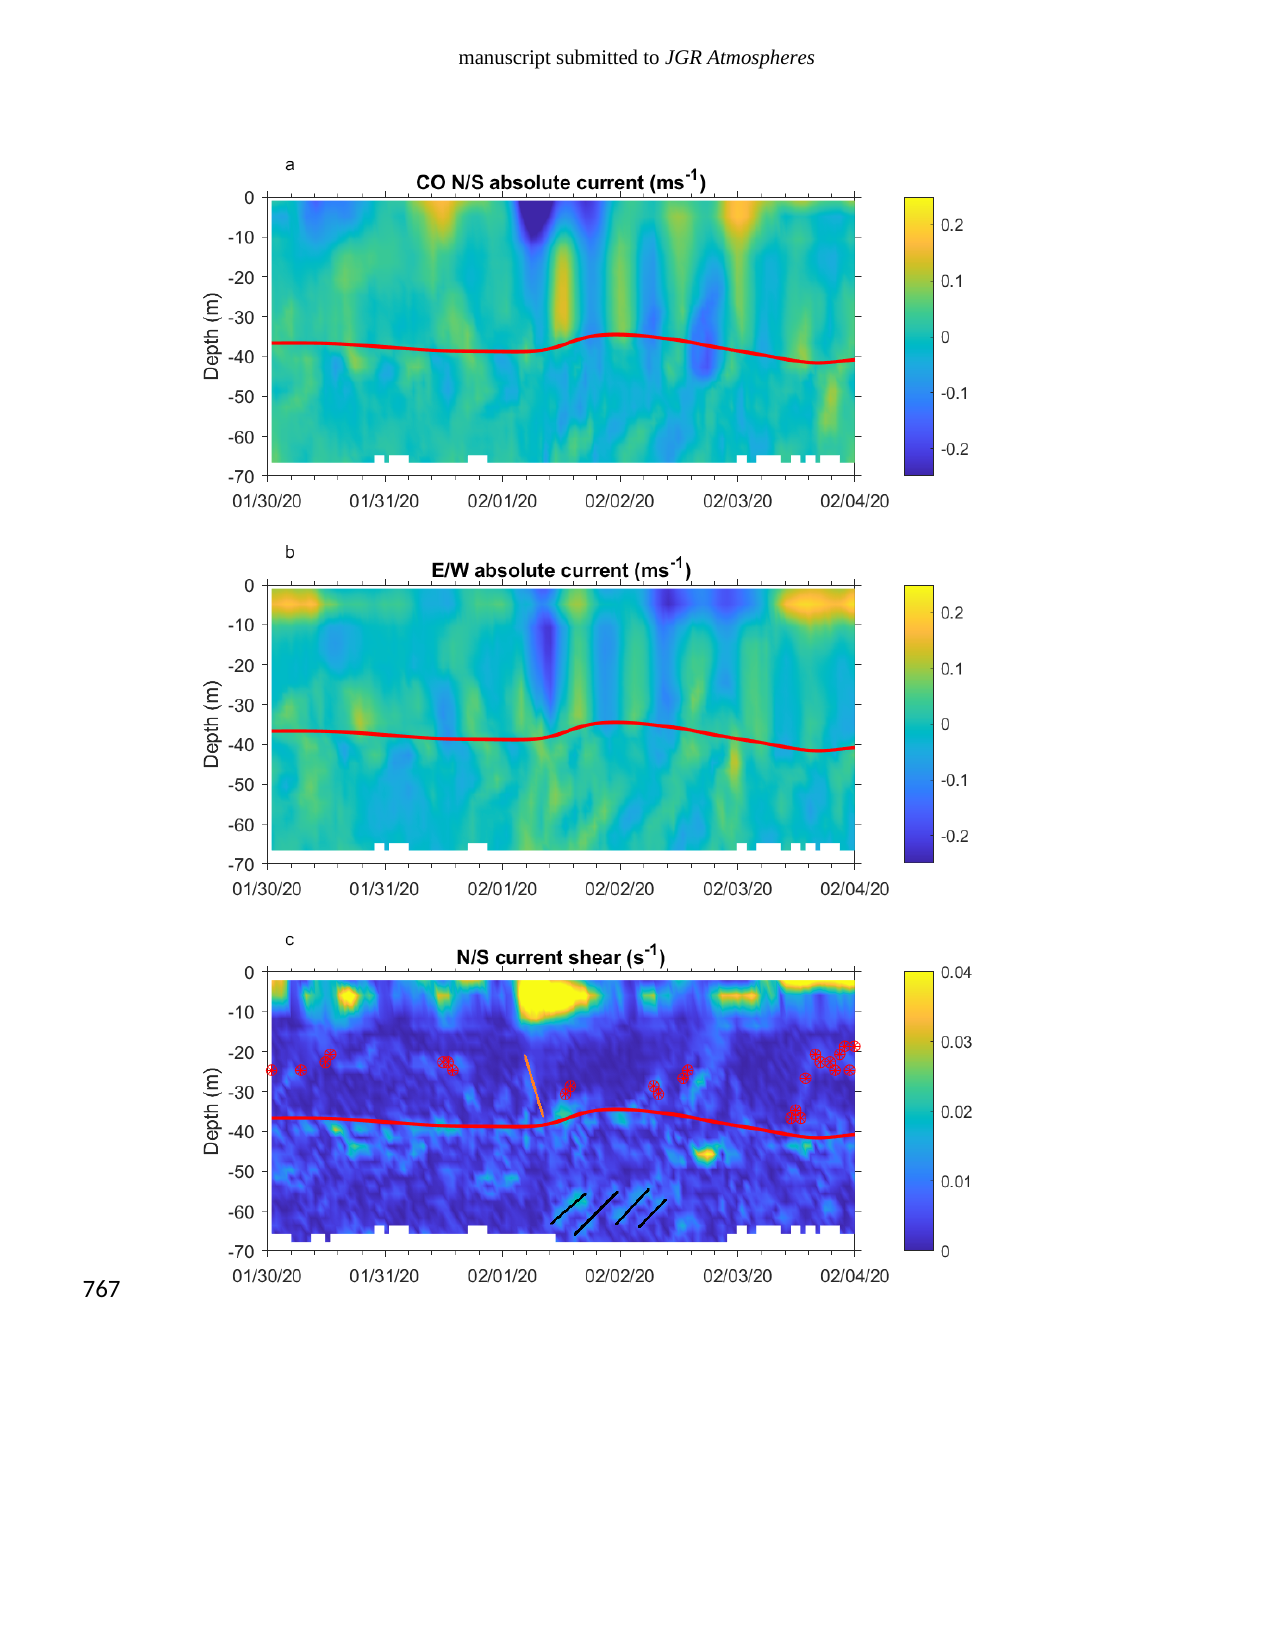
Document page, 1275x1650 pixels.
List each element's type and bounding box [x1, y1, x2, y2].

picture [150, 150, 1055, 1298]
